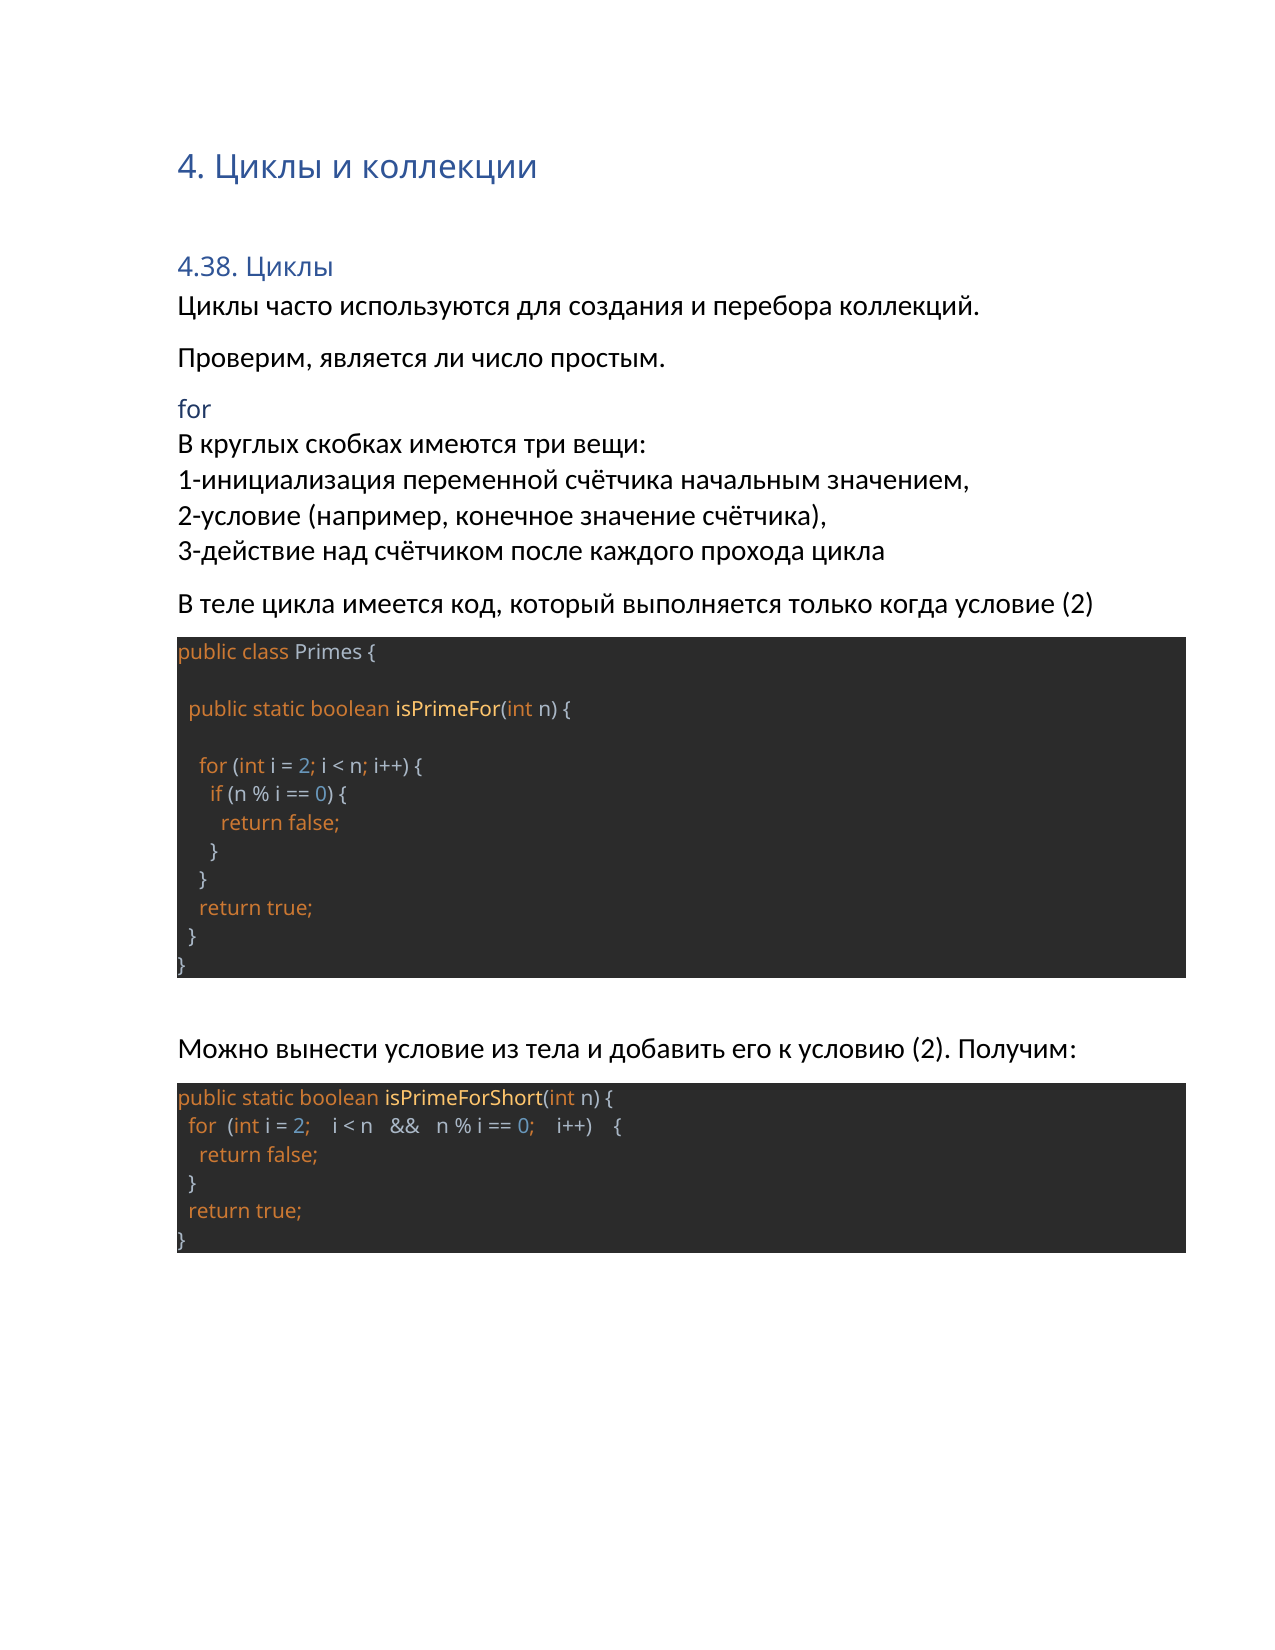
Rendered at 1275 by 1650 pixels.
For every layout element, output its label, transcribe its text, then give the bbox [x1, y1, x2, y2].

text Можно вынести условие из тела и добавить его к условию (2). Получим: [177, 1031, 1186, 1066]
text В теле цикла имеется код, который выполняется только когда условие (2) [177, 585, 1186, 620]
subtitle 4.38. Циклы [177, 247, 1186, 284]
text public static boolean isPrimeForShort(int n) { for (int i = 2; i < n && n % i == 0; i++) { return false; } return true; } [177, 1083, 1186, 1253]
text public class Primes { public static boolean isPrimeFor(int n) { for (int i = 2; i < n; i++) { if (n % i == 0) { return false; } } return true; } } [177, 637, 1186, 978]
subtitle 4. Циклы и коллекции [177, 143, 1186, 188]
text В круглых скобках имеются три вещи: 1-инициализация переменной счётчика начальным значением, 2-условие (например, конечное значение счётчика), 3-действие над счётчиком после каждого прохода цикла [177, 426, 1186, 568]
text Проверим, является ли число простым. [177, 339, 1186, 375]
text Циклы часто используются для создания и перебора коллекций. [177, 287, 1186, 323]
subtitle for [177, 392, 1186, 426]
